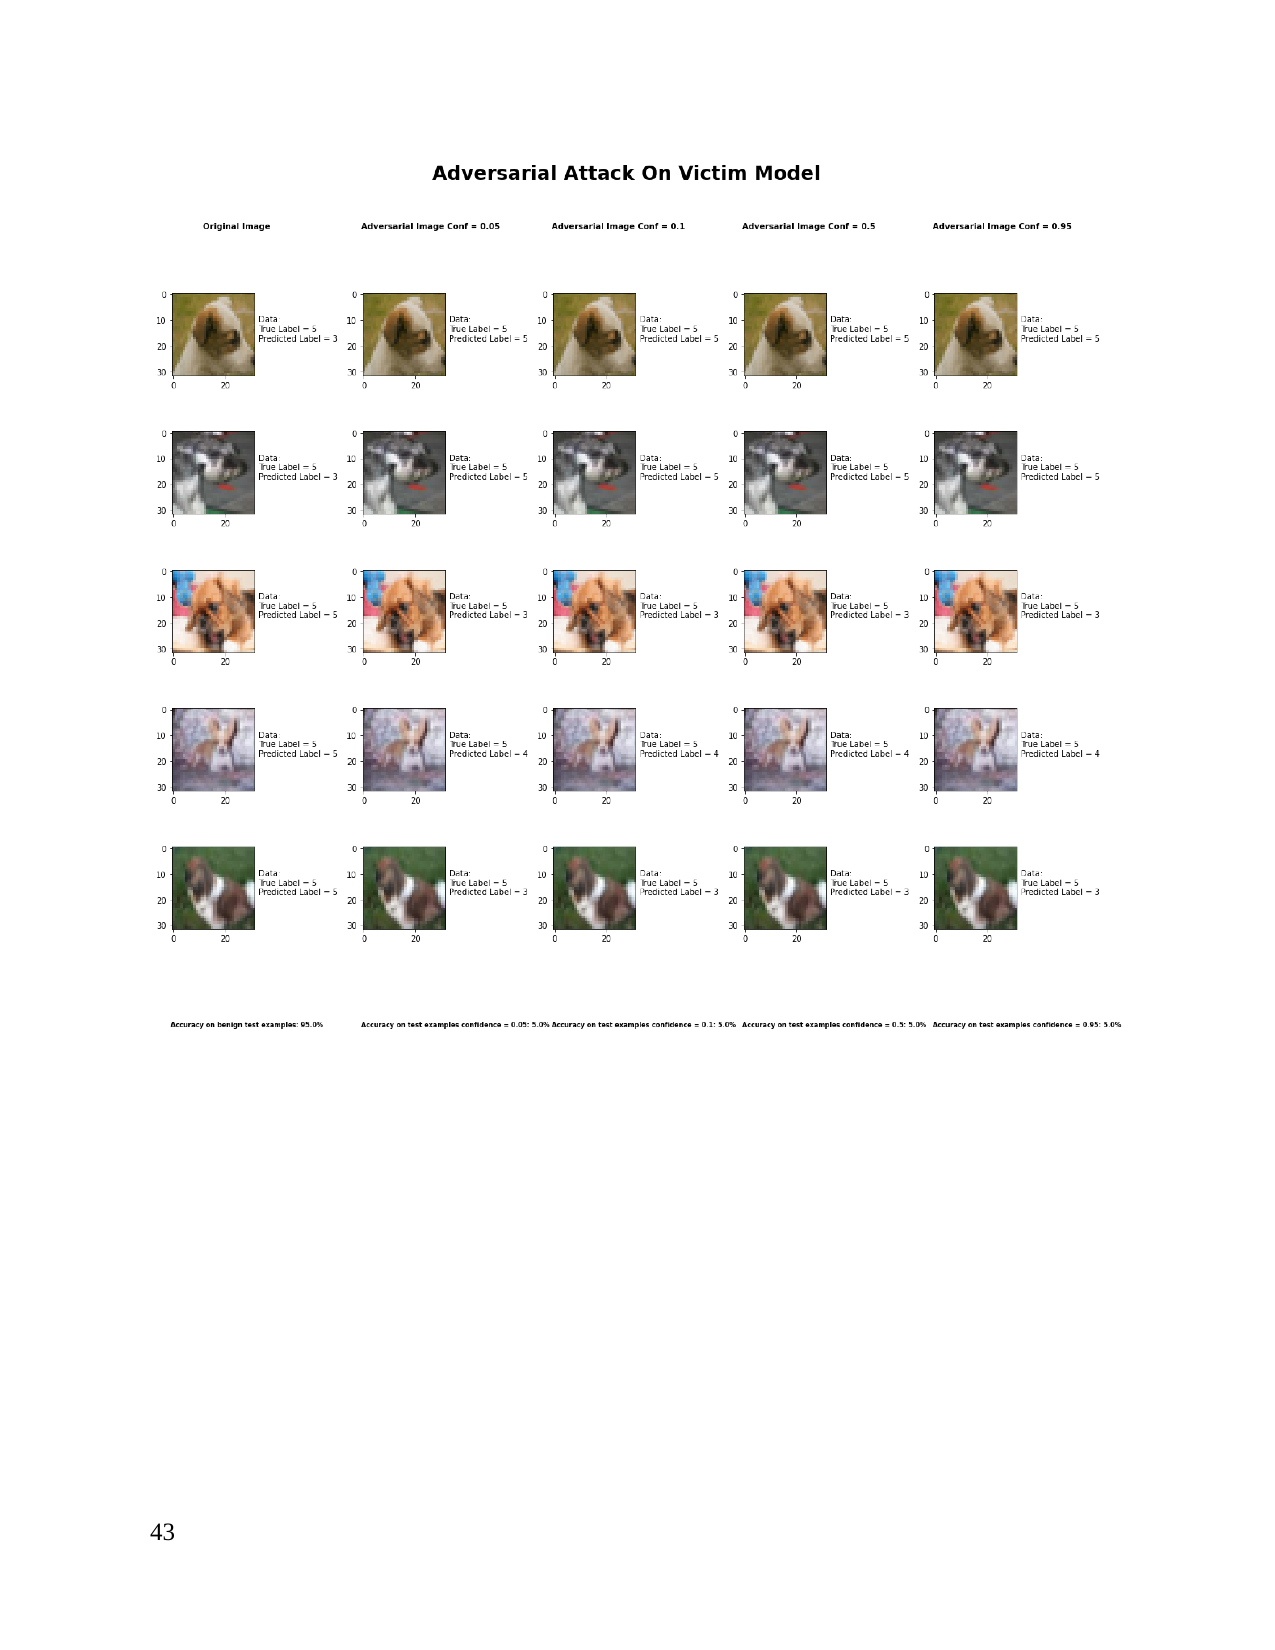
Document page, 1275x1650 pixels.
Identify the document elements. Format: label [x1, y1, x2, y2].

picture [150, 150, 1125, 1073]
